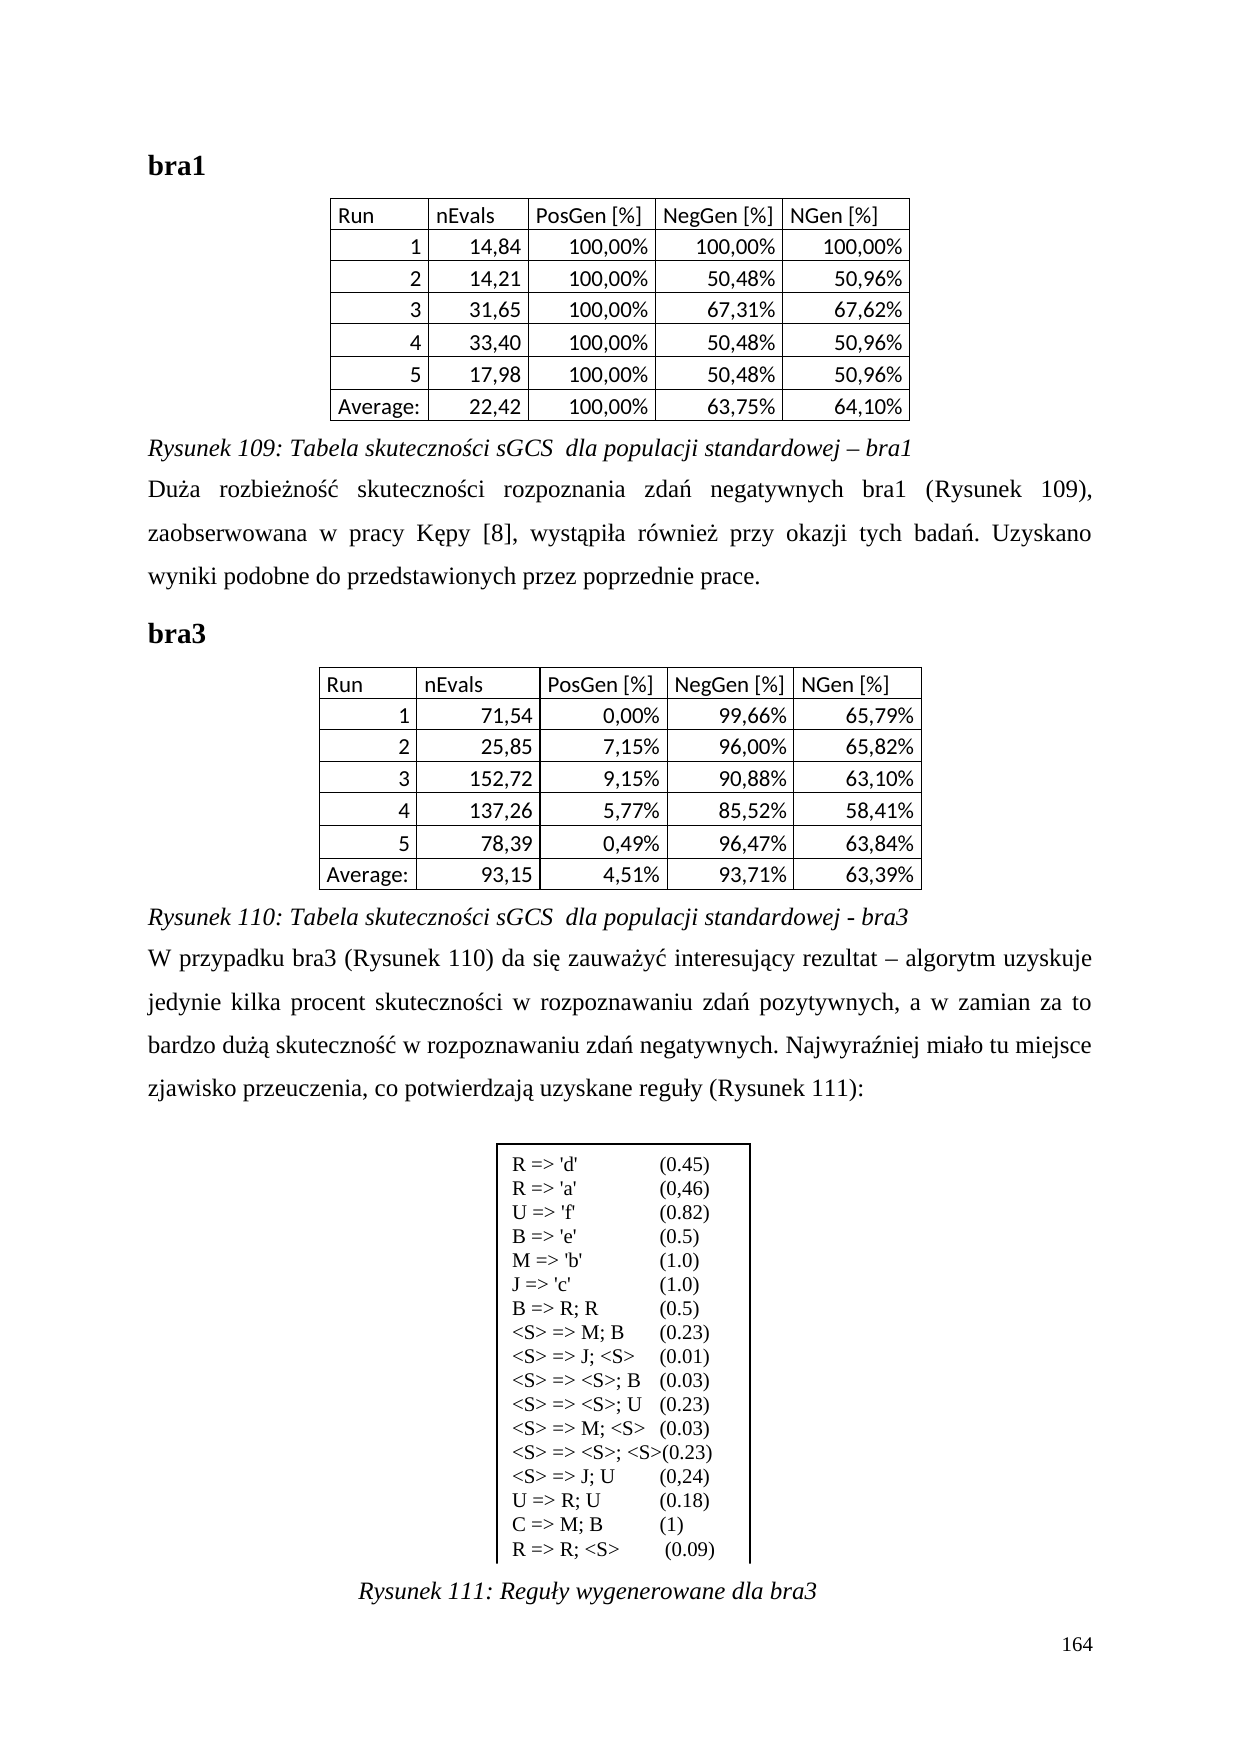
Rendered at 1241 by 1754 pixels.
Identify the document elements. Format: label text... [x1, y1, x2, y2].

text Duża rozbieżność skuteczności rozpoznania zdań negatywnych bra1 (Rysunek 109), zaobserwowana w pracy Kępy, wystąpiła również przy okazji tych badań. Uzyskano wyniki podobne do przedstawionych przez poprzednie prace. [148, 474, 1093, 589]
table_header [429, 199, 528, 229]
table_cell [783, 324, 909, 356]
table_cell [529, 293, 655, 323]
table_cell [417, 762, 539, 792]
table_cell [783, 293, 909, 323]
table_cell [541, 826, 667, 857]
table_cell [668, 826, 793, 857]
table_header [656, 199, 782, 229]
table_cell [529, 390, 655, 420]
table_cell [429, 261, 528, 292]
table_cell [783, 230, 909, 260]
text Rysunek 110: Tabela skuteczności sGCS dla populacji standardowej - bra3 [148, 902, 1093, 931]
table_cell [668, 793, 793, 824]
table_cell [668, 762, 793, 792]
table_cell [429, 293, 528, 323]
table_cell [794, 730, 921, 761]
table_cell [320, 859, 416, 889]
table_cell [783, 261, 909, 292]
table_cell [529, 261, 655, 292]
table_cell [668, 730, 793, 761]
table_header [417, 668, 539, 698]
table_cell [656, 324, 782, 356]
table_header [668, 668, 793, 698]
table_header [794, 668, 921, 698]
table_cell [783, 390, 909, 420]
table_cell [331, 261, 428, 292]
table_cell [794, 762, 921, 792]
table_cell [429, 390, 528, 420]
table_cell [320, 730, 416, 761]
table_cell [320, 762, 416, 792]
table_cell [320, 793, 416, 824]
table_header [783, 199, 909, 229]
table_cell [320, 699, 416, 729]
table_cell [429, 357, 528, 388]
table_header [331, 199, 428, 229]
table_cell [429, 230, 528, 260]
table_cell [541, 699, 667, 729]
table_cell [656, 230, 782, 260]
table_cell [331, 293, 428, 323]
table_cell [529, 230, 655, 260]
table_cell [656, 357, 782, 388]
text W przypadku bra3 (Rysunek 110) da się zauważyć interesujący rezultat – algorytm uzyskuje jedynie kilka procent skuteczności w rozpoznawaniu zdań pozytywnych, a w zamian za to bardzo dużą skuteczność w rozpoznawaniu zdań negatywnych. Najwyraźniej miało tu miejsce zjawisko przeuczenia, co potwierdzają uzyskane reguły (Rysunek 111): [148, 943, 1093, 1102]
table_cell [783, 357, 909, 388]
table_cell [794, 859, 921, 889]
text Rysunek 109: Tabela skuteczności sGCS dla populacji standardowej – bra1 [148, 433, 1093, 462]
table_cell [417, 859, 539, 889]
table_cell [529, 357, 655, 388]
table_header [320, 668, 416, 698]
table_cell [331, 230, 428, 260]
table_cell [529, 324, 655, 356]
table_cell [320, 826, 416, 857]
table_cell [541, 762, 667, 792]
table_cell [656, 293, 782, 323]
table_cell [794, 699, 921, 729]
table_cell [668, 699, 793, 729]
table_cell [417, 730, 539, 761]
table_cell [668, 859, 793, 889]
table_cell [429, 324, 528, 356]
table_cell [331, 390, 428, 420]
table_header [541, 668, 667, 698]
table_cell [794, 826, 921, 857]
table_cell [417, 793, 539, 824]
text bra1 [148, 148, 1093, 181]
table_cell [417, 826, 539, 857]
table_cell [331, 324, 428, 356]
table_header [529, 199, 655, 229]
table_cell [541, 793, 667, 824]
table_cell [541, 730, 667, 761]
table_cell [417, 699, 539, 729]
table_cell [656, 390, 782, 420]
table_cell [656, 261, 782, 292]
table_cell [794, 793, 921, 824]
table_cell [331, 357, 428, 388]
text bra3 [148, 616, 1093, 650]
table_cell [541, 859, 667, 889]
